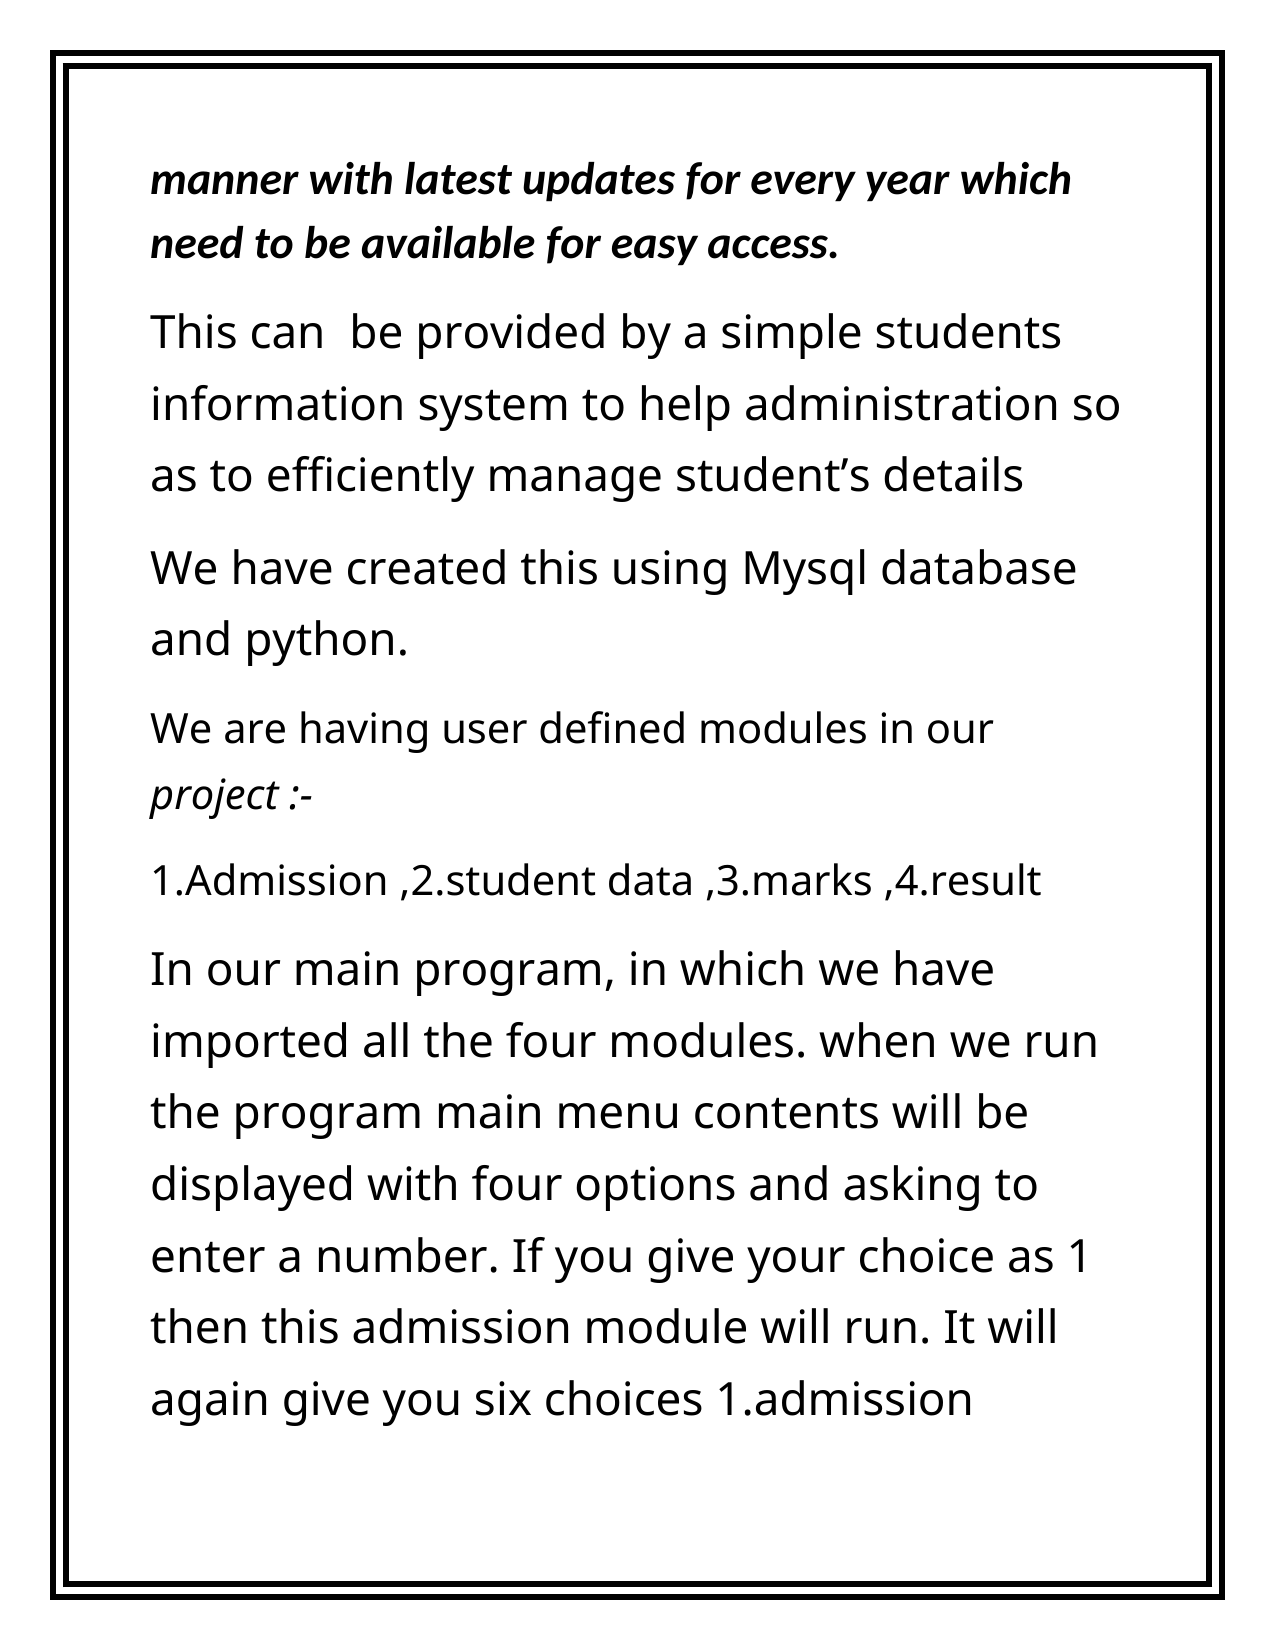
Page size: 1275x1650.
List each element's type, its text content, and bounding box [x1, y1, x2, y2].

text We have created this using Mysql database and python. [150, 535, 1125, 669]
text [150, 150, 1125, 270]
text 1.Admission ,2.student data ,3.marks ,4.result [150, 851, 1125, 907]
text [150, 937, 1125, 1429]
text We are having user defined modules in our project :- [150, 699, 1125, 821]
text This can be provided by a simple students information system to help administration so as to efficiently manage student’s details [150, 299, 1125, 505]
